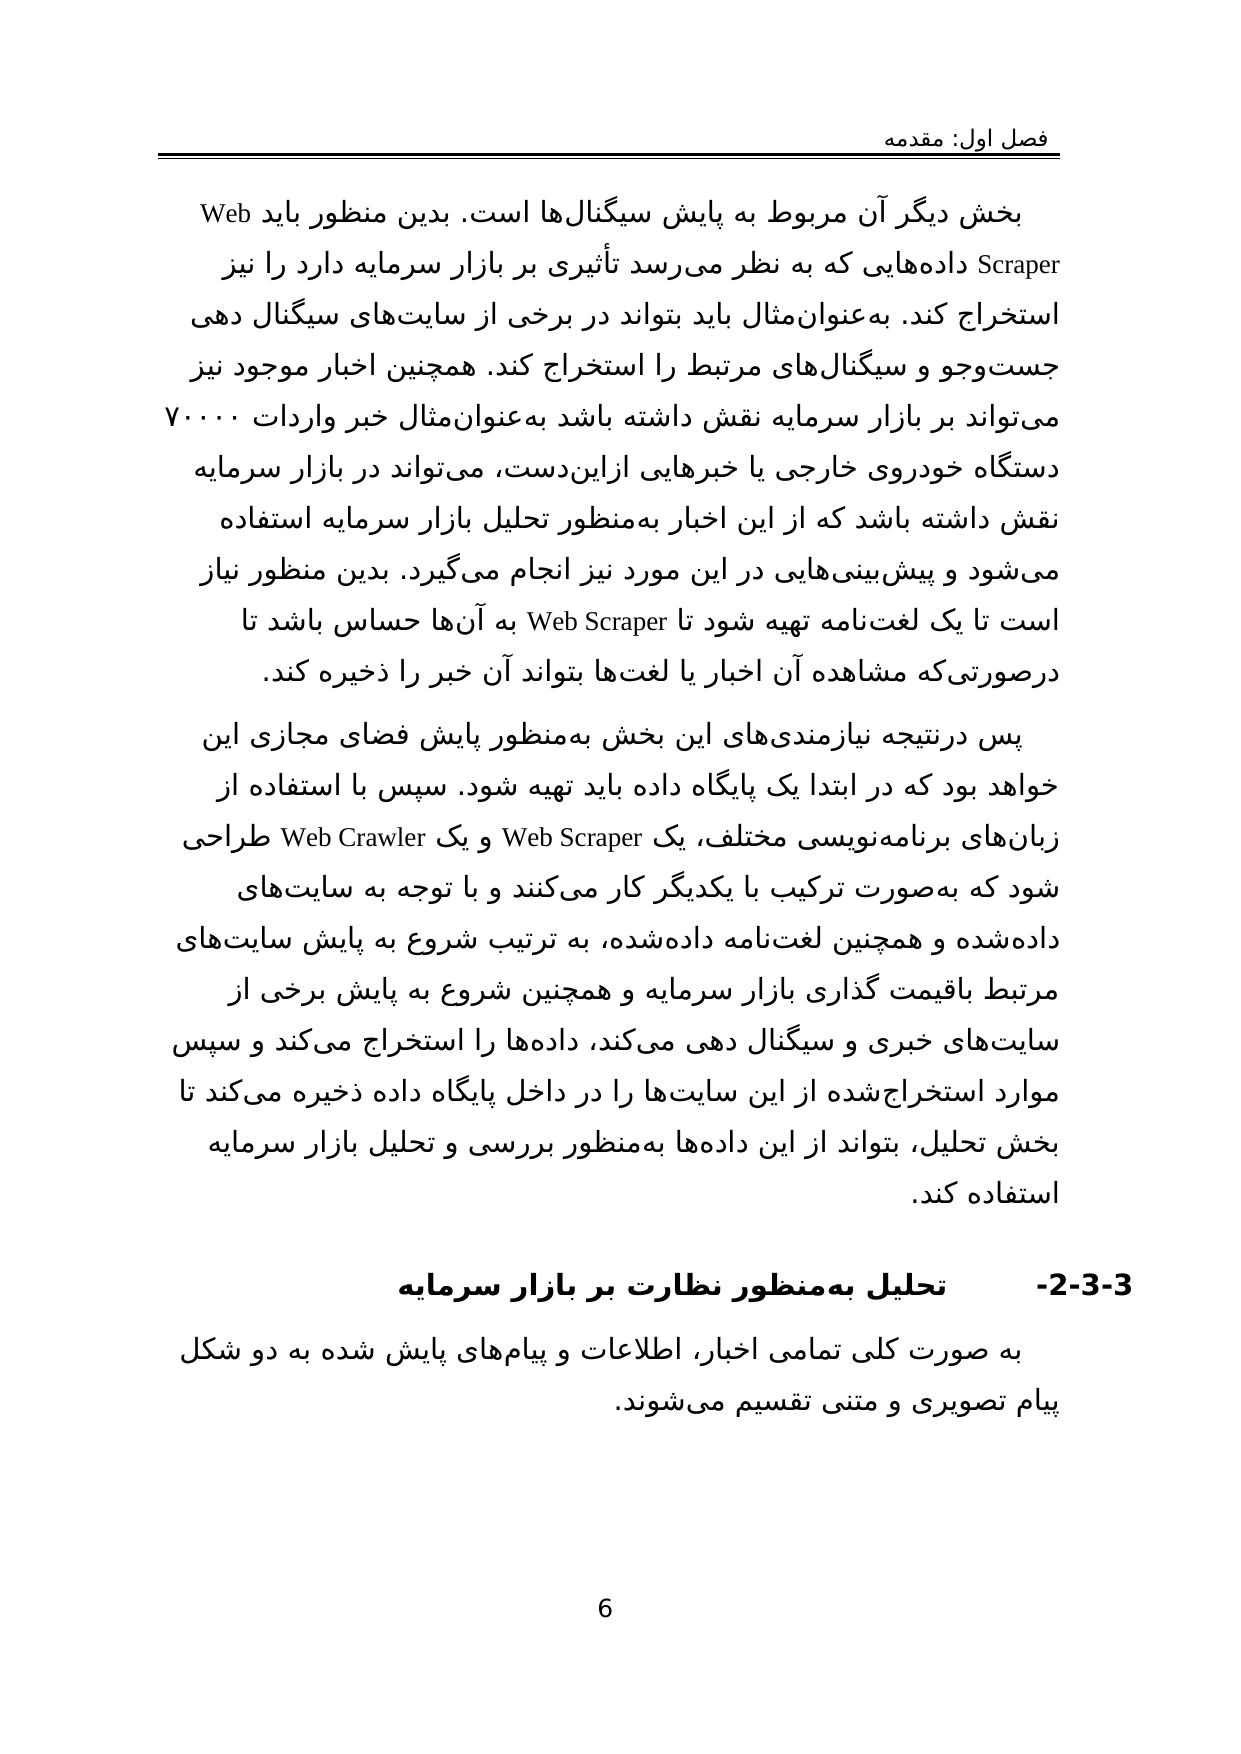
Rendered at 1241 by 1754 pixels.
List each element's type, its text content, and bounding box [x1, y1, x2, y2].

subtitle تحلیل به‌منظور نظارت بر بازار سرمایه [150, 1268, 1036, 1302]
text پس درنتیجه نیازمندی‌های این بخش به‌منظور پایش فضای مجازی این خواهد بود که در ابتدا یک پایگاه داده باید تهیه شود. سپس با استفاده از زبان‌های برنامه‌نویسی مختلف، یک Web Scraper و یک Web Crawler طراحی ‌شود که به‌صورت ترکیب با یکدیگر کار می‌کنند و با توجه به سایت‌های داده‌شده و همچنین لغت‌نامه داده‌شده، به ترتیب شروع به پایش سایت‌های مرتبط باقیمت گذاری بازار سرمایه و همچنین شروع به پایش برخی از سایت‌های خبری و سیگنال دهی می‌کند، داده‌ها را استخراج می‌کند و سپس موارد استخراج‌شده از این سایت‌ها را در داخل پایگاه داده ذخیره می‌کند تا بخش تحلیل، بتواند از این داده‌ها به‌منظور بررسی و تحلیل بازار سرمایه استفاده کند. [150, 717, 1060, 1210]
text به صورت کلی تمامی اخبار، اطلاعات و پیام‌های پایش شده به دو شکل پیام تصویری و متنی تقسیم می‌شوند. [150, 1332, 1060, 1417]
text بخش دیگر آن مربوط به پایش سیگنال‌ها است. بدین منظور باید Web Scraper داده‌هایی که به نظر می‌رسد تأثیری بر بازار سرمایه دارد را نیز استخراج کند. به‌عنوان‌مثال باید بتواند در برخی از سایت‌های سیگنال دهی جست‌وجو و سیگنال‌های مرتبط را استخراج کند. همچنین اخبار موجود نیز می‌تواند بر بازار سرمایه نقش داشته باشد به‌عنوان‌مثال خبر واردات ۷۰۰۰۰ دستگاه خودروی خارجی یا خبر‌هایی ازاین‌دست، می‌تواند در بازار سرمایه نقش داشته باشد که از این اخبار به‌منظور تحلیل بازار سرمایه استفاده می‌شود و پیش‌بینی‌هایی در این مورد نیز انجام می‌گیرد. بدین منظور نیاز است تا یک لغت‌نامه تهیه شود تا Web Scraper به آن‌ها حساس باشد تا درصورتی‌که مشاهده آن اخبار یا لغت‌ها بتواند آن خبر را ذخیره کند. [150, 196, 1060, 688]
